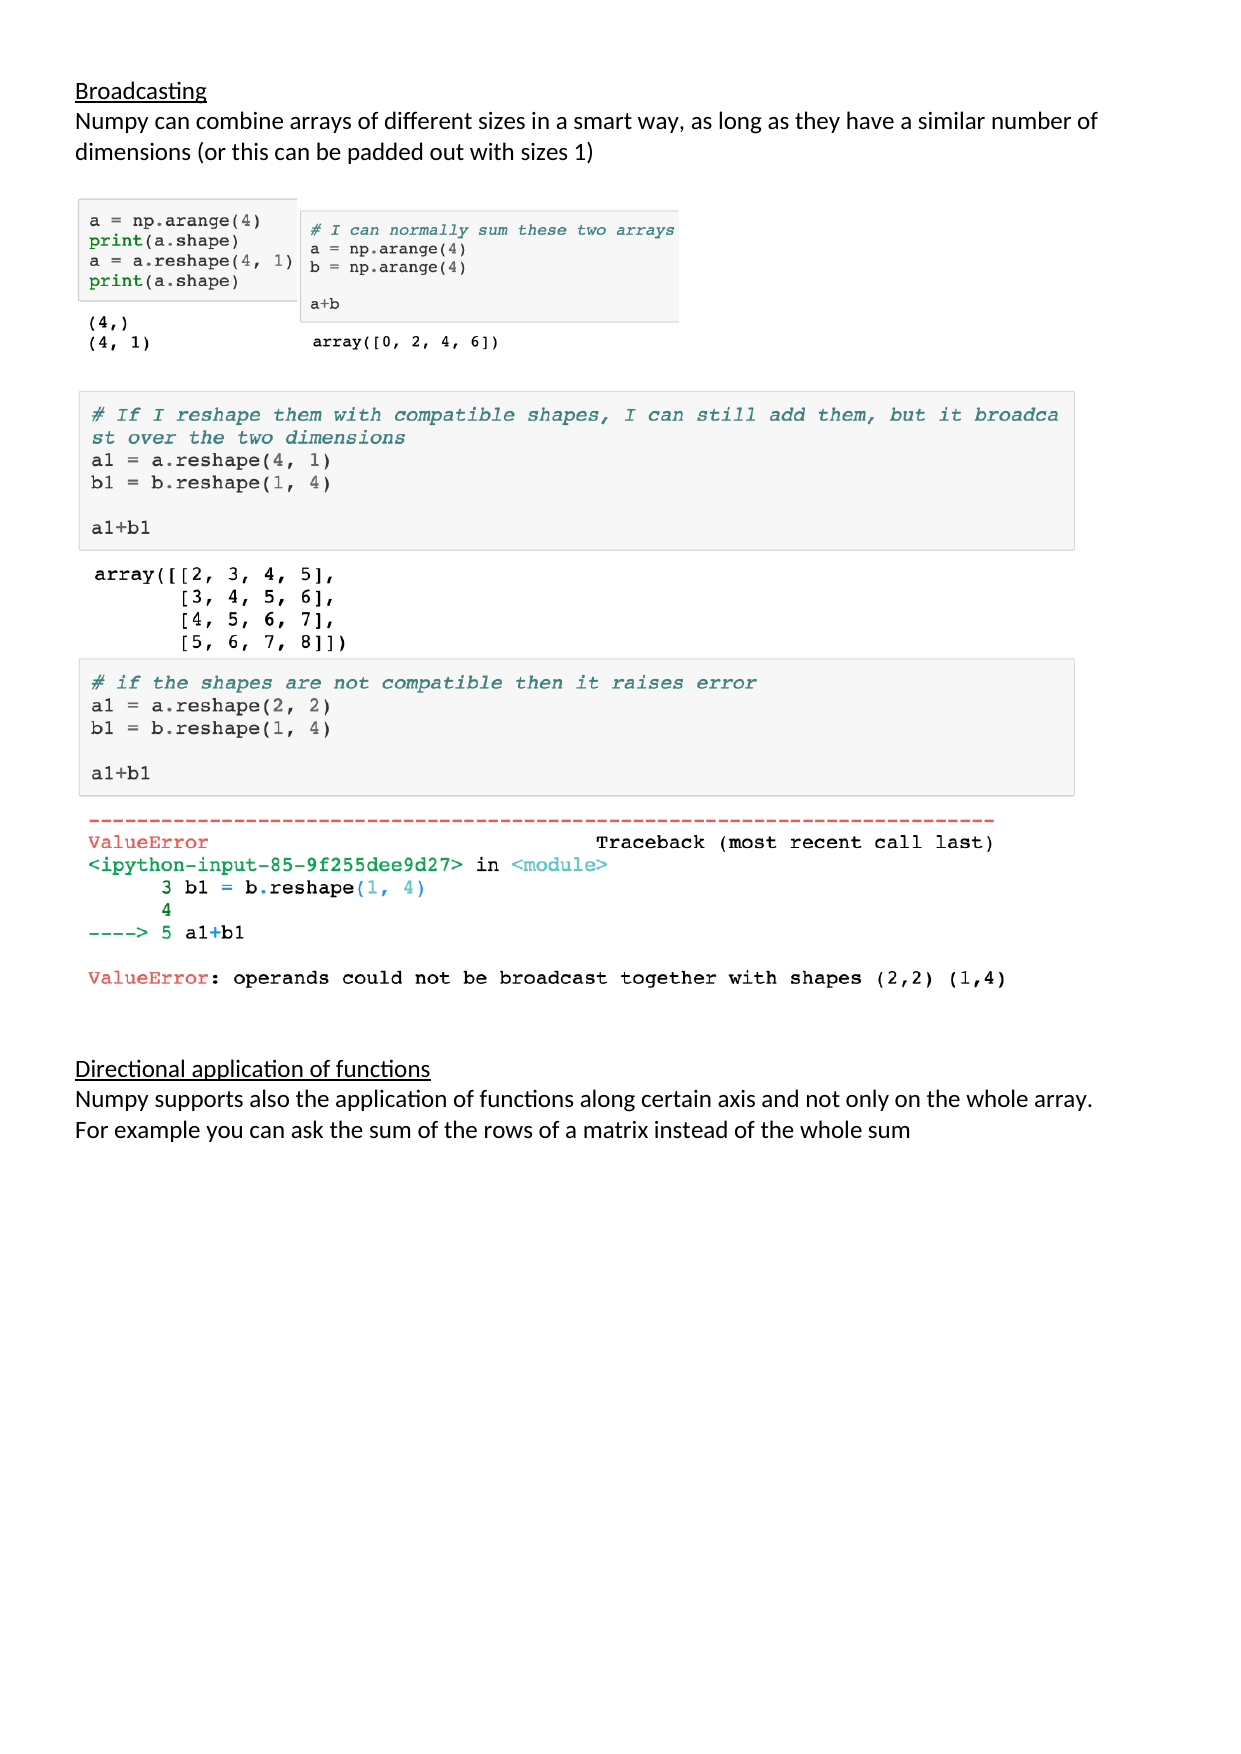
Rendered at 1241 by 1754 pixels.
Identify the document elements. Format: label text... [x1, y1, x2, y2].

picture [75, 387, 1079, 992]
text Numpy supports also the application of functions along certain axis and not only on the whole array. [75, 1083, 1165, 1114]
picture [75, 195, 679, 359]
text Numpy can combine arrays of different sizes in a smart way, as long as they have a similar number of dimensions (or this can be padded out with sizes 1) [75, 106, 1165, 167]
subtitle Directional application of functions [75, 1053, 1165, 1083]
text For example you can ask the sum of the rows of a matrix instead of the whole sum [75, 1114, 1165, 1144]
subtitle Broadcasting [75, 75, 1165, 106]
